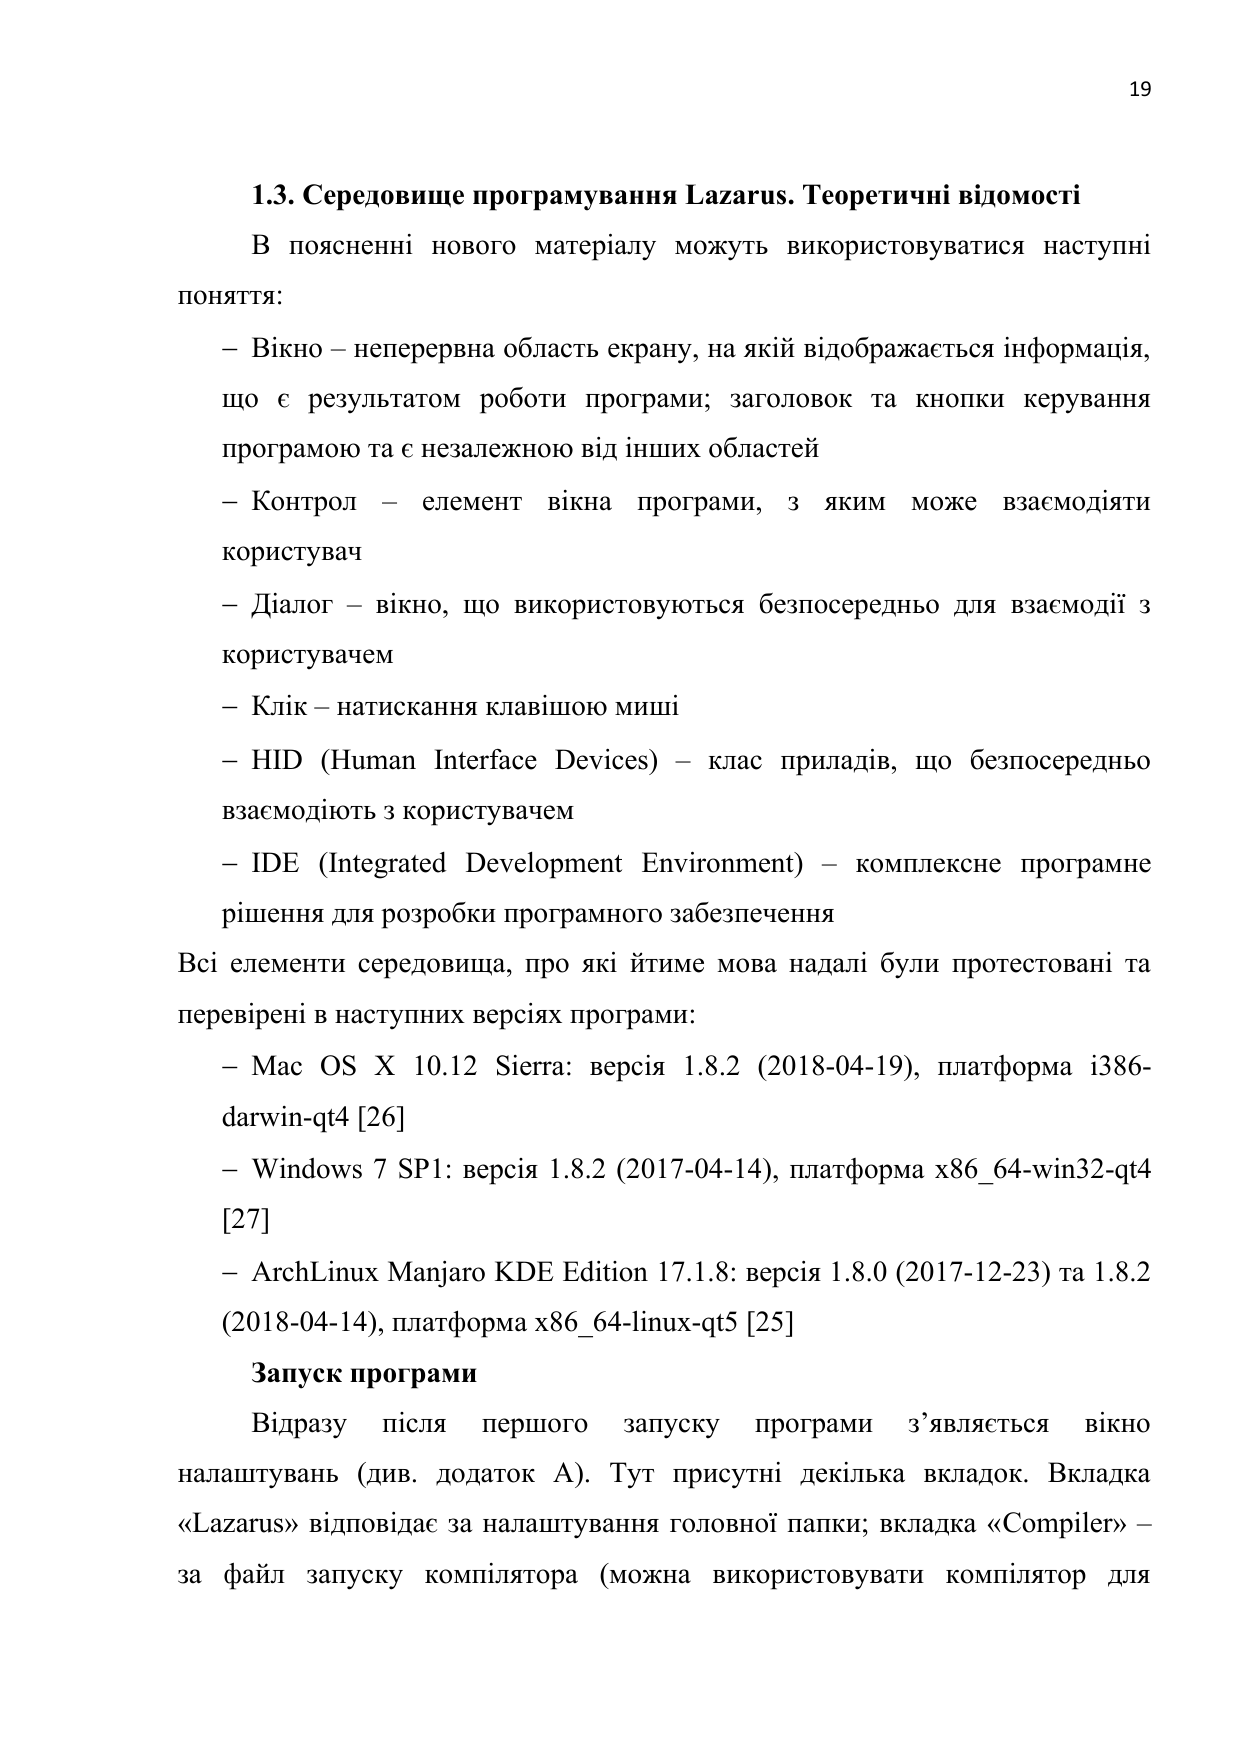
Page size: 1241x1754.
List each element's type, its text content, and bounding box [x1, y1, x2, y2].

text В поясненні нового матеріалу можуть використовуватися наступні поняття: [177, 227, 1152, 311]
list Mac OS X 10.12 Sierra: версія 1.8.2 (2018-04-19), платформа i386-darwin-qt4 [26] [222, 1046, 1152, 1132]
list Контрол – елемент вікна програми, з яким може взаємодіяти користувач [222, 481, 1152, 567]
list Вікно – неперервна область екрану, на якій відображається інформація, що є результатом роботи програми; заголовок та кнопки керування програмою та є незалежною від інших областей [222, 328, 1152, 464]
text Запуск програми [177, 1355, 1152, 1388]
list ArchLinux Manjaro KDE Edition 17.1.8: версія 1.8.0 (2017-12-23) та 1.8.2 (2018-04-14), платформа x86_64-linux-qt5 [25] [222, 1252, 1152, 1338]
list Клік – натискання клавішою миші [222, 686, 1152, 722]
list Windows 7 SP1: версія 1.8.2 (2017-04-14), платформа x86_64-win32-qt4 [27] [222, 1149, 1152, 1235]
text Всі елементи середовища, про які йтиме мова надалі були протестовані та перевірені в наступних версіях програми: [177, 946, 1152, 1029]
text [177, 1405, 1152, 1589]
list Діалог – вікно, що використовуються безпосередньо для взаємодії з користувачем [222, 584, 1152, 670]
list HID (Human Interface Devices) – клас приладів, що безпосередньо взаємодіють з користувачем [222, 740, 1152, 826]
text 1.3. Середовище програмування Lazarus. Теоретичні відомості [177, 177, 1152, 210]
list IDE (Integrated Development Environment) – комплексне програмне рішення для розробки програмного забезпечення [222, 843, 1152, 929]
